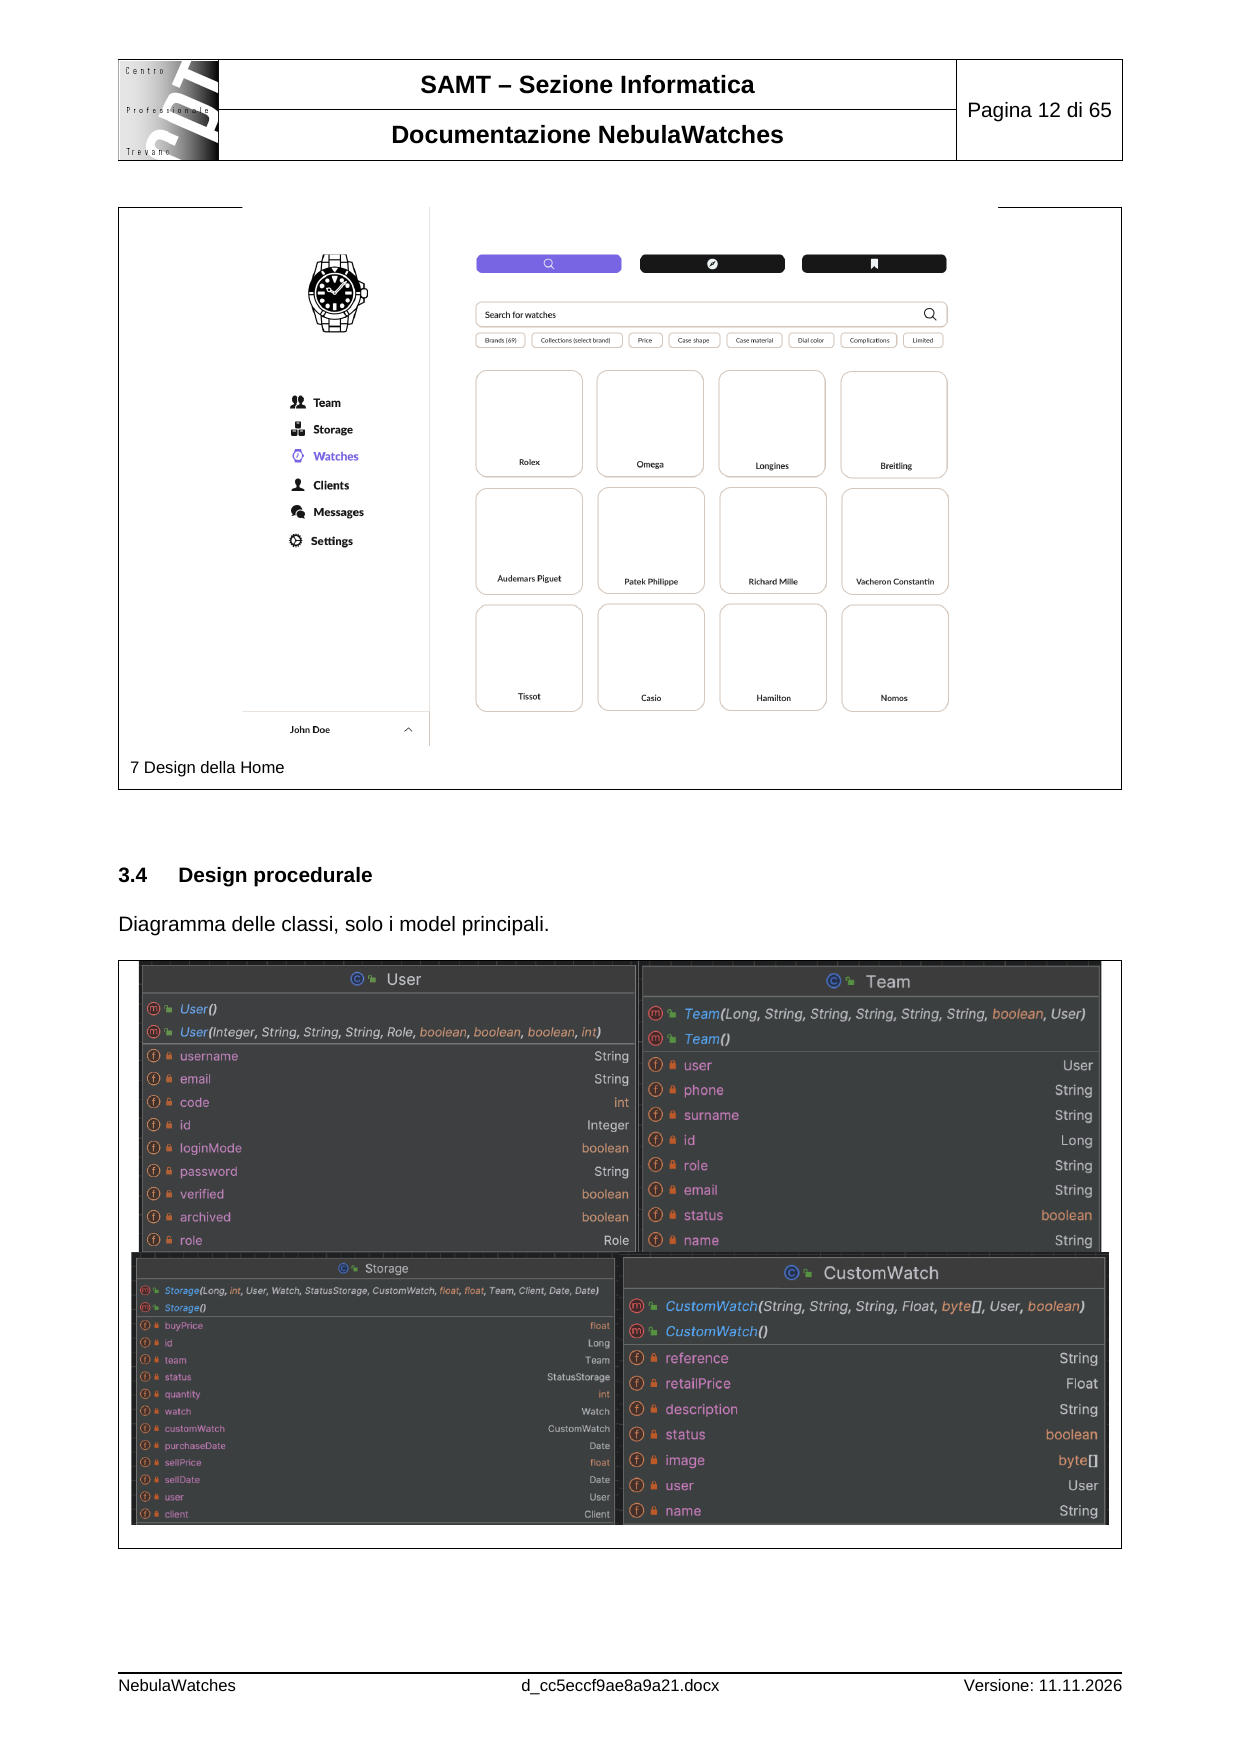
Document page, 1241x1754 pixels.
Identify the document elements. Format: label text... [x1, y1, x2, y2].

picture [131, 961, 1109, 1525]
table_header 7 Design della Home [119, 208, 1121, 789]
picture [118, 60, 219, 160]
picture [242, 207, 999, 746]
table_header 8 Diagramma Classi [119, 961, 1121, 1548]
subtitle Design procedurale [118, 863, 1122, 887]
text Diagramma delle classi, solo i model principali. [118, 912, 1122, 936]
